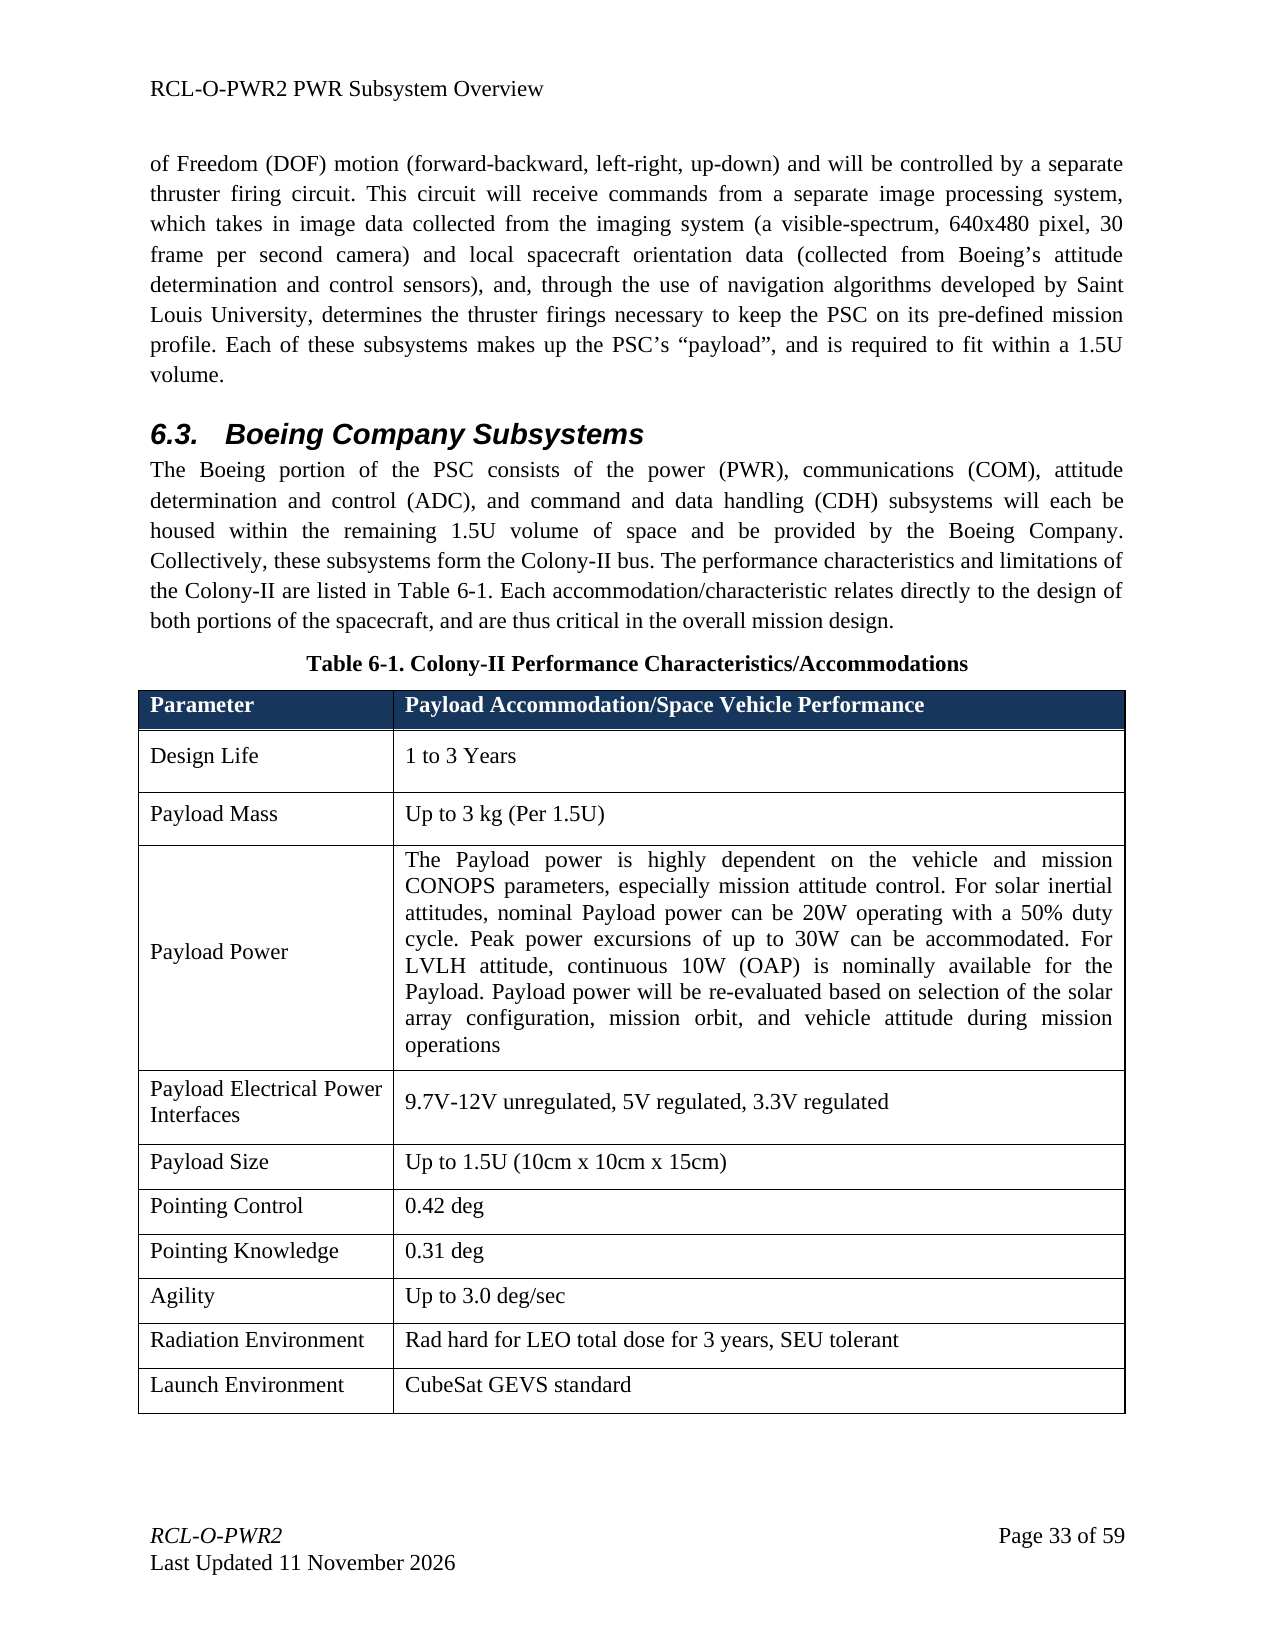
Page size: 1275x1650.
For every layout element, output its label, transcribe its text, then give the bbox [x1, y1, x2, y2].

table_cell Rad hard for LEO total dose for 3 years, SEU tolerant [394, 1324, 1124, 1368]
table_cell CubeSat GEVS standard [394, 1369, 1124, 1412]
table_cell Up to 1.5U (10cm x 10cm x 15cm) [394, 1145, 1124, 1189]
table_cell 1 to 3 Years [394, 731, 1124, 792]
table_cell Payload Size [139, 1145, 393, 1189]
subtitle Boeing Company Subsystems [150, 417, 1125, 450]
table_cell Up to 3.0 deg/sec [394, 1279, 1124, 1323]
table_header Parameter [139, 691, 393, 729]
table_cell Pointing Control [139, 1190, 393, 1234]
table_cell 0.42 deg [394, 1190, 1124, 1234]
table_cell Radiation Environment [139, 1324, 393, 1368]
table_cell Design Life [139, 731, 393, 792]
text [150, 150, 1125, 388]
table_cell Payload Power [139, 846, 393, 1069]
table_cell Pointing Knowledge [139, 1235, 393, 1278]
table_header Payload Accommodation/Space Vehicle Performance [394, 691, 1124, 729]
table_cell Launch Environment [139, 1369, 393, 1412]
table_cell 9.7V-12V unregulated, 5V regulated, 3.3V regulated [394, 1071, 1124, 1144]
text Table 6-1. Colony-II Performance Characteristics/Accommodations [150, 650, 1125, 677]
table_cell Up to 3 kg (Per 1.5U) [394, 793, 1124, 845]
table_cell Agility [139, 1279, 393, 1323]
table_cell 0.31 deg [394, 1235, 1124, 1278]
table_cell Payload Mass [139, 793, 393, 845]
text The Boeing portion of the PSC consists of the power (PWR), communications (COM), attitude determination and control (ADC), and command and data handling (CDH) subsystems will each be housed within the remaining 1.5U volume of space and be provided by the Boeing Company. Collectively, these subsystems form the Colony-II bus. The performance characteristics and limitations of the Colony-II are listed in Table 6-1. Each accommodation/characteristic relates directly to the design of both portions of the spacecraft, and are thus critical in the overall mission design. [150, 456, 1125, 634]
table_cell Payload Electrical Power Interfaces [139, 1071, 393, 1144]
table_cell The Payload power is highly dependent on the vehicle and mission CONOPS parameters, especially mission attitude control. For solar inertial attitudes, nominal Payload power can be 20W operating with a 50% duty cycle. Peak power excursions of up to 30W can be accommodated. For LVLH attitude, continuous 10W (OAP) is nominally available for the Payload. Payload power will be re-evaluated based on selection of the solar array configuration, mission orbit, and vehicle attitude during mission operations [394, 846, 1124, 1069]
